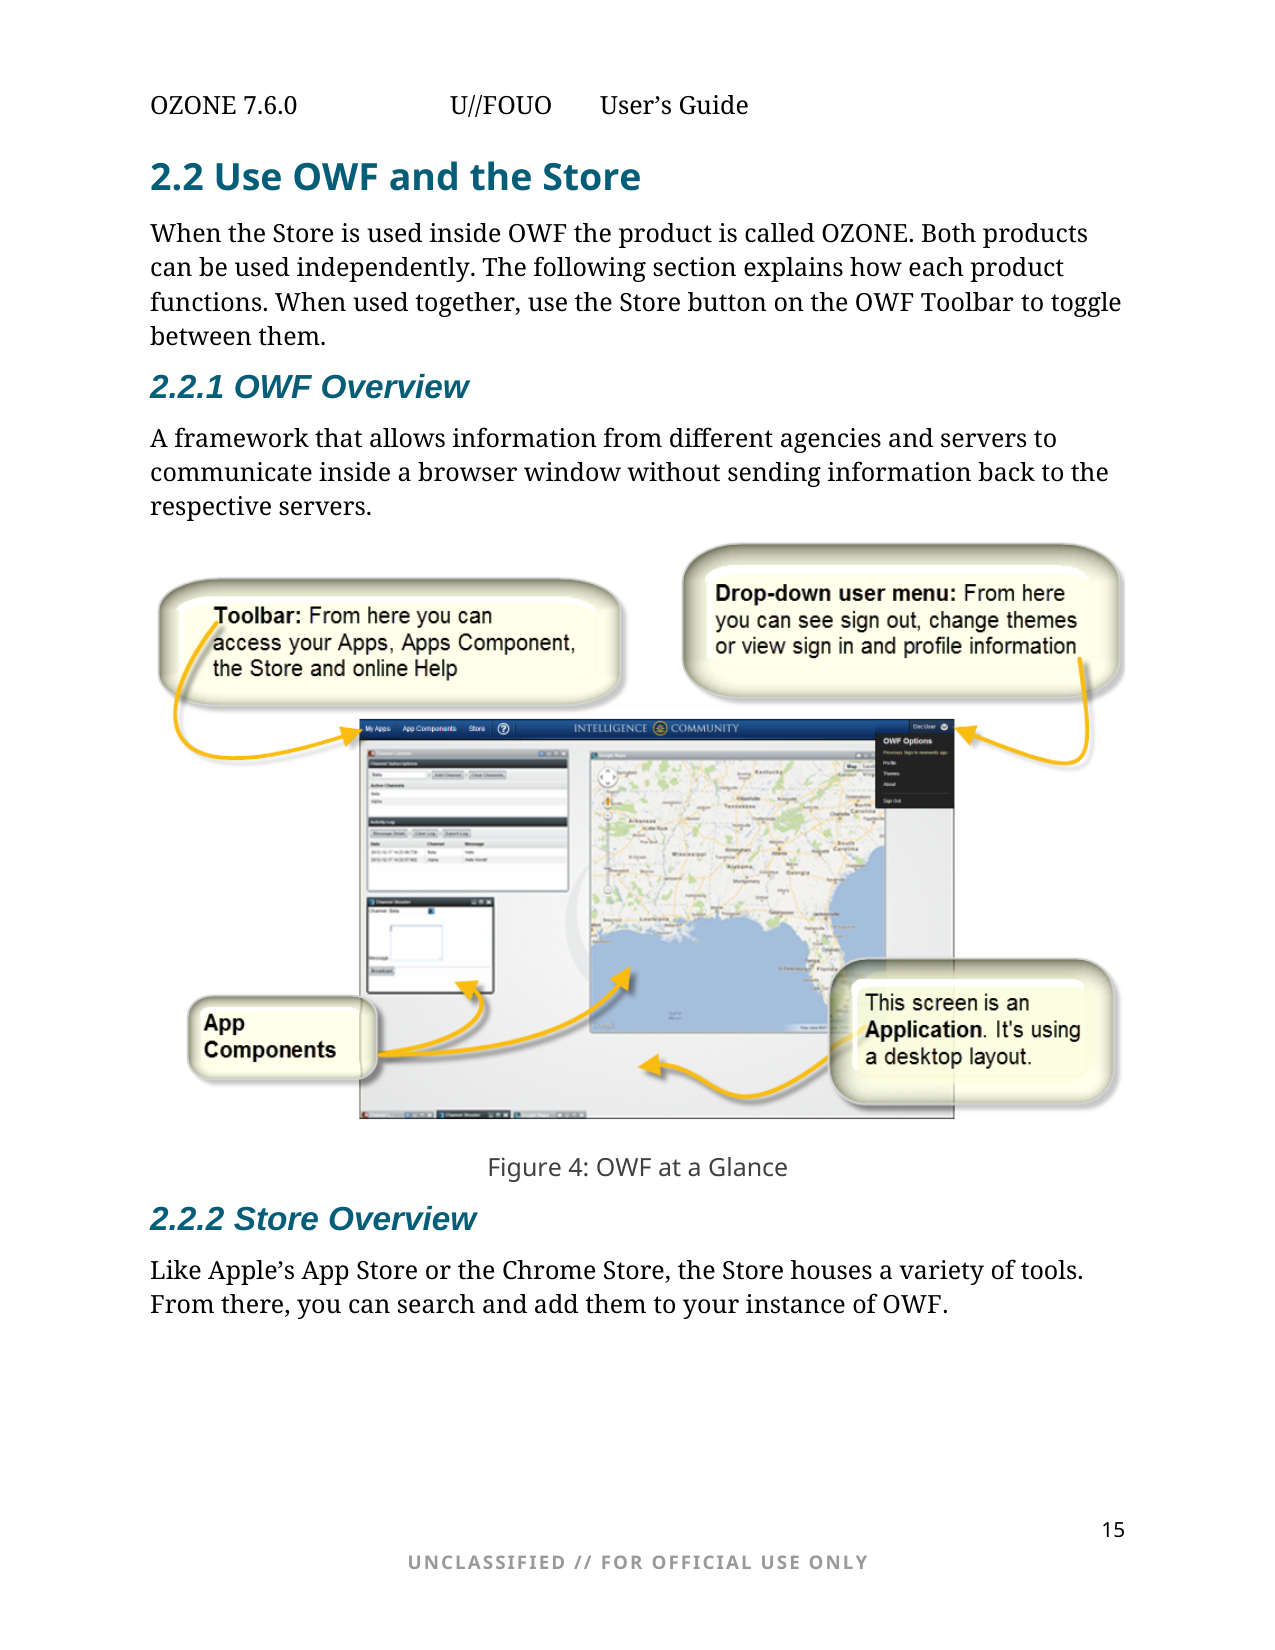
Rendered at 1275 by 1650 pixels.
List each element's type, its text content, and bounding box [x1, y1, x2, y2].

subtitle Store Overview [150, 1199, 1125, 1237]
text When the Store is used inside OWF the product is called OZONE. Both products can be used independently. The following section explains how each product functions. When used together, use the Store button on the OWF Toolbar to toggle between them. [150, 216, 1125, 352]
subtitle OWF Overview [150, 367, 1125, 406]
subtitle Use OWF and the Store [150, 150, 1125, 201]
text Like Apple’s App Store or the Chrome Store, the Store houses a variety of tools. From there, you can search and add them to your instance of OWF. [150, 1252, 1125, 1321]
picture [150, 537, 1125, 1135]
text A framework that allows information from different agencies and servers to communicate inside a browser window without sending information back to the respective servers. [150, 421, 1125, 523]
